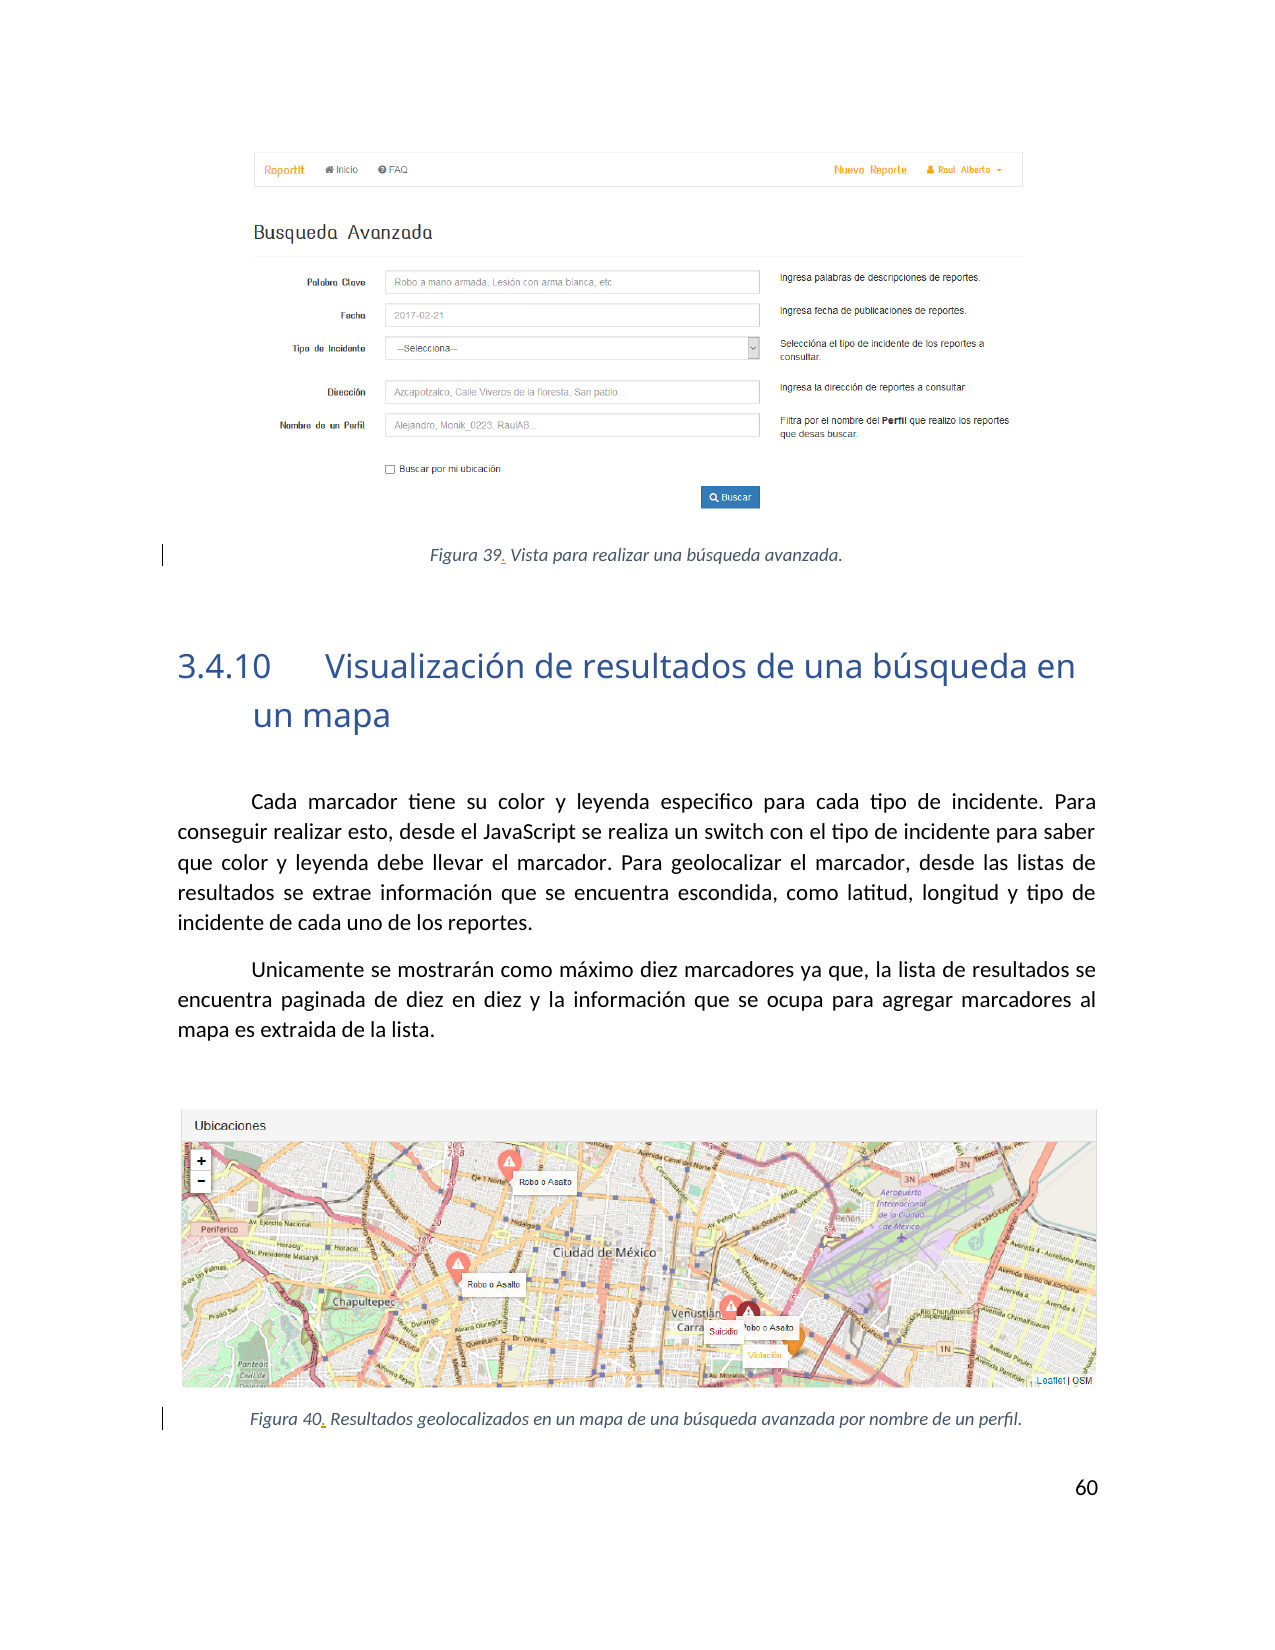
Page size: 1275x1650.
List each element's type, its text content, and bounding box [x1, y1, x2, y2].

text Cada marcador tiene su color y leyenda especifico para cada tipo de incidente. Para conseguir realizar esto, desde el JavaScript se realiza un switch con el tipo de incidente para saber que color y leyenda debe llevar el marcador. Para geolocalizar el marcador, desde las listas de resultados se extrae información que se encuentra escondida, como latitud, longitud y tipo de incidente de cada uno de los reportes. [177, 787, 1098, 936]
picture [239, 147, 1036, 525]
text Figura Resultados geolocalizados en un mapa de una búsqueda avanzada por nombre de un perfil. [177, 1407, 1098, 1429]
picture [177, 1109, 1098, 1388]
text Figura Vista para realizar una búsqueda avanzada. [177, 543, 1098, 566]
text Unicamente se mostrarán como máximo diez marcadores ya que, la lista de resultados se encuentra paginada de diez en diez y la información que se ocupa para agregar marcadores al mapa es extraida de la lista. [177, 955, 1098, 1043]
subtitle Visualización de resultados de una búsqueda en un mapa [177, 642, 1098, 737]
